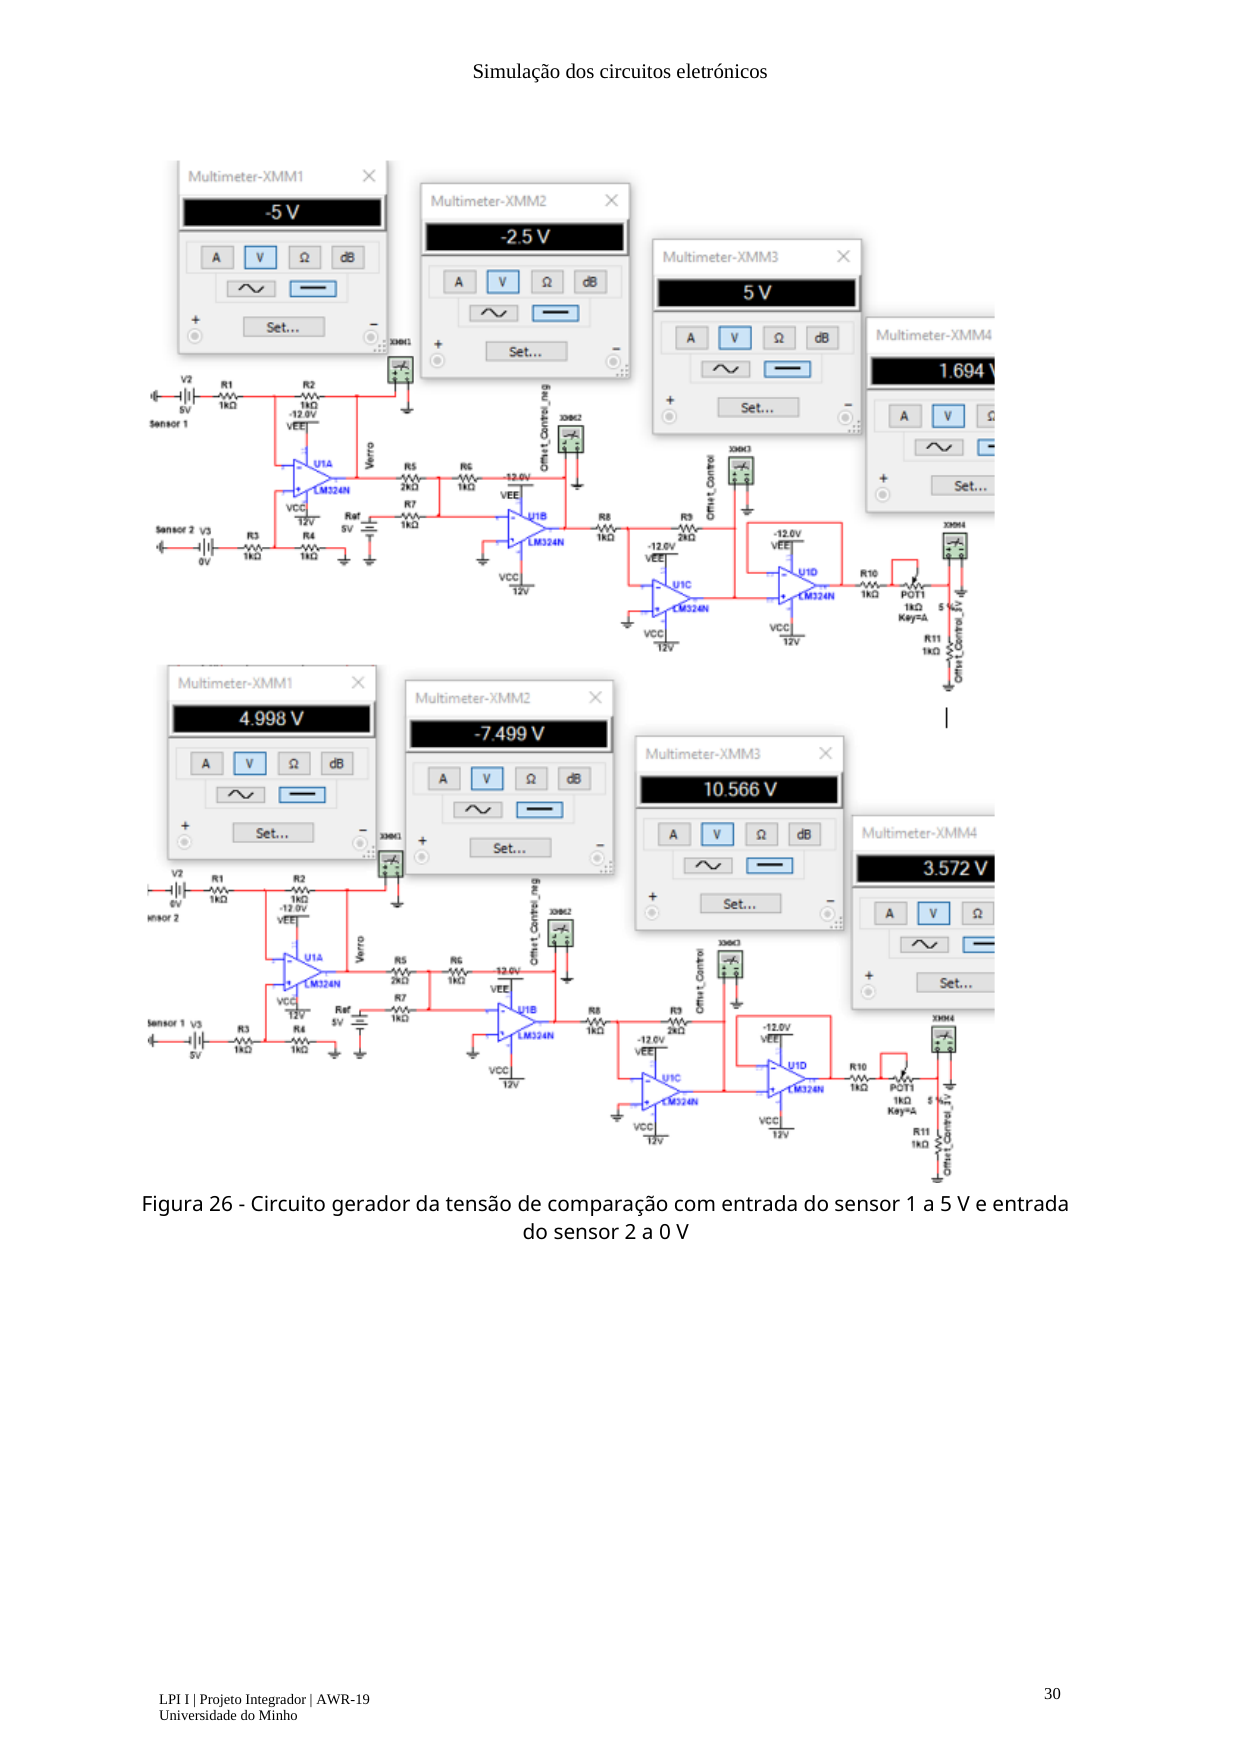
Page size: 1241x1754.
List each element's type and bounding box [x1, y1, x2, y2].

picture [147, 152, 996, 1183]
